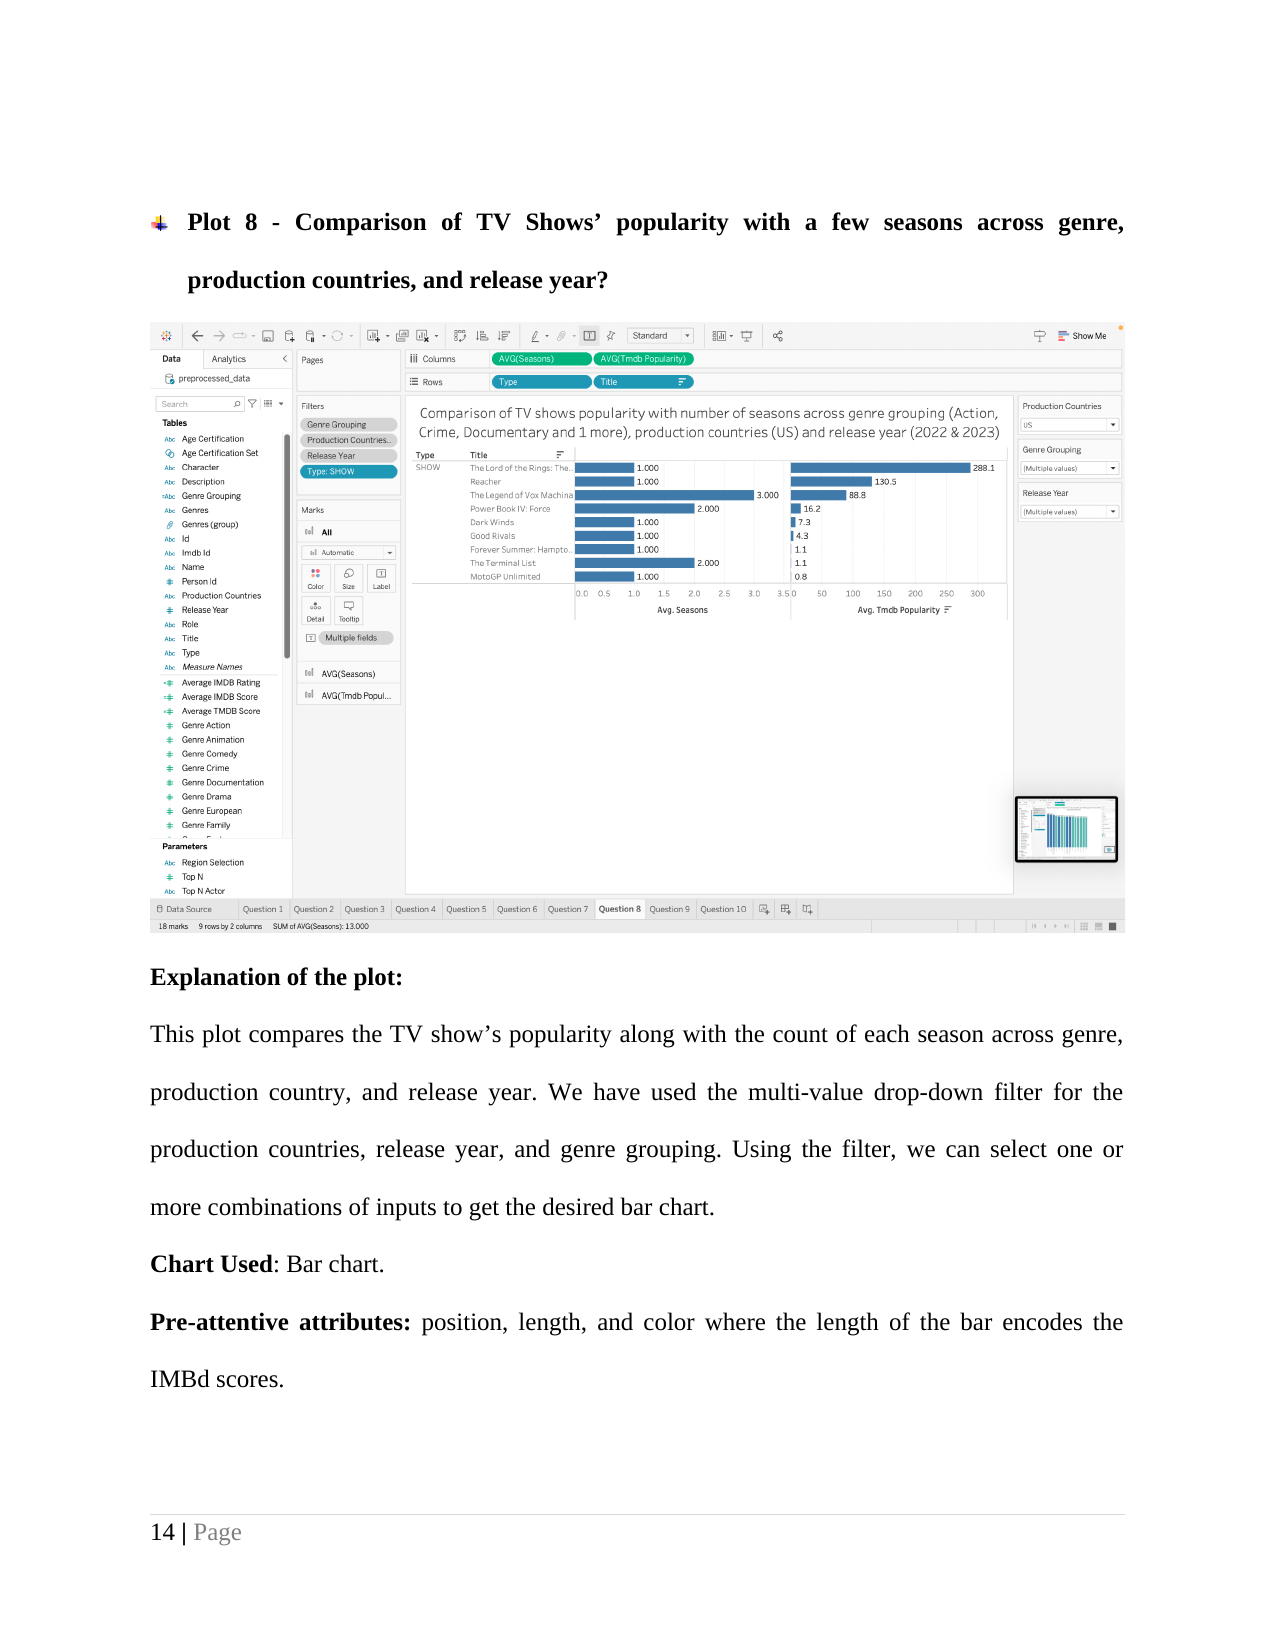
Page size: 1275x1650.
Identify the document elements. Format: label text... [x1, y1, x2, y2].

text Pre-attentive attributes: position, length, and color where the length of the bar encodes the IMBd scores. [150, 1307, 1125, 1393]
picture [151, 214, 168, 231]
list Plot 8 - Comparison of TV Shows’ popularity with a few seasons across genre, production countries, and release year? [150, 207, 1125, 294]
text Chart Used: Bar chart. [150, 1249, 1125, 1278]
text Explanation of the plot: [150, 962, 1125, 990]
text This plot compares the TV show’s popularity along with the count of each season across genre, production country, and release year. We have used the multi-value drop-down filter for the production countries, release year, and genre grouping. Using the filter, we can select one or more combinations of inputs to get the desired bar chart. [150, 1019, 1125, 1220]
picture [150, 322, 1125, 933]
